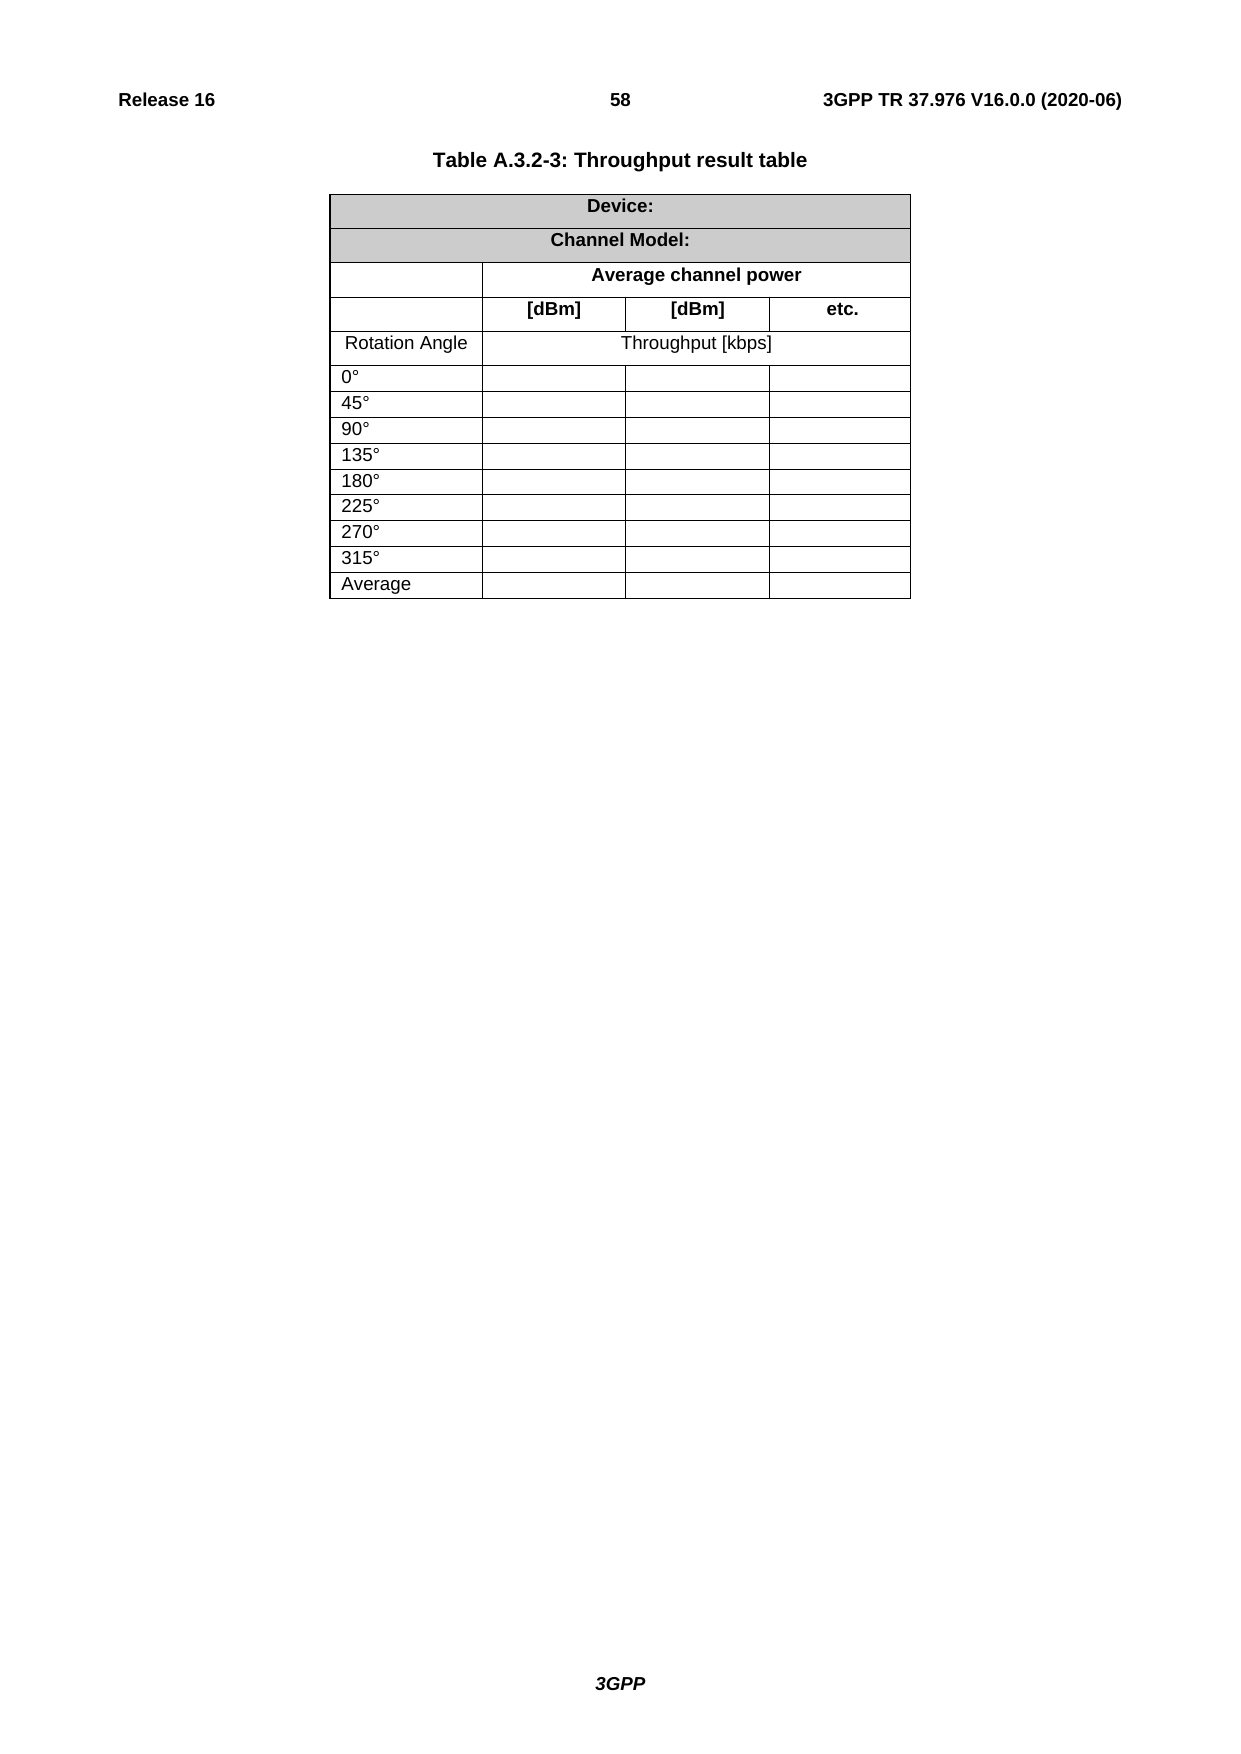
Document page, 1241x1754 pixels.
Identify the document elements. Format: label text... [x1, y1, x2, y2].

table_cell [770, 547, 910, 572]
table_cell [331, 263, 482, 297]
table_cell [626, 418, 769, 443]
table_cell 135° [331, 444, 482, 468]
table_cell [483, 392, 625, 417]
table_cell 90° [331, 418, 482, 443]
table_cell [770, 366, 910, 391]
table_cell Rotation Angle [331, 332, 482, 365]
table_cell 0° [331, 366, 482, 391]
table_cell [483, 573, 625, 598]
table_cell [483, 495, 625, 520]
table_cell 225° [331, 495, 482, 520]
table_cell 315° [331, 547, 482, 572]
table_cell [770, 444, 910, 468]
table_cell [dBm] [626, 298, 769, 331]
table_cell [483, 366, 625, 391]
table_cell [770, 418, 910, 443]
table_cell [626, 495, 769, 520]
table_cell [331, 298, 482, 331]
table_cell [626, 573, 769, 598]
table_header Device: [331, 195, 910, 228]
table_cell 270° [331, 521, 482, 546]
table_cell [483, 444, 625, 468]
table_cell [770, 392, 910, 417]
table_cell [770, 495, 910, 520]
table_cell [483, 470, 625, 494]
table_cell [626, 470, 769, 494]
table_cell [626, 392, 769, 417]
table_cell Average channel power [483, 263, 910, 297]
table_cell [483, 521, 625, 546]
table_cell [770, 573, 910, 598]
table_cell 45° [331, 392, 482, 417]
table_cell [483, 418, 625, 443]
text Table A.3.2-3: Throughput result table [118, 147, 1122, 171]
table_cell [626, 444, 769, 468]
table_cell [770, 521, 910, 546]
table_cell etc. [770, 298, 910, 331]
table_cell [626, 521, 769, 546]
table_cell [483, 547, 625, 572]
table_cell Average [331, 573, 482, 598]
table_cell Channel Model: [331, 229, 910, 262]
table_cell [626, 547, 769, 572]
table_cell [dBm] [483, 298, 625, 331]
table_cell [626, 366, 769, 391]
table_cell [770, 470, 910, 494]
table_cell Throughput [kbps] [483, 332, 910, 365]
table_cell 180° [331, 470, 482, 494]
